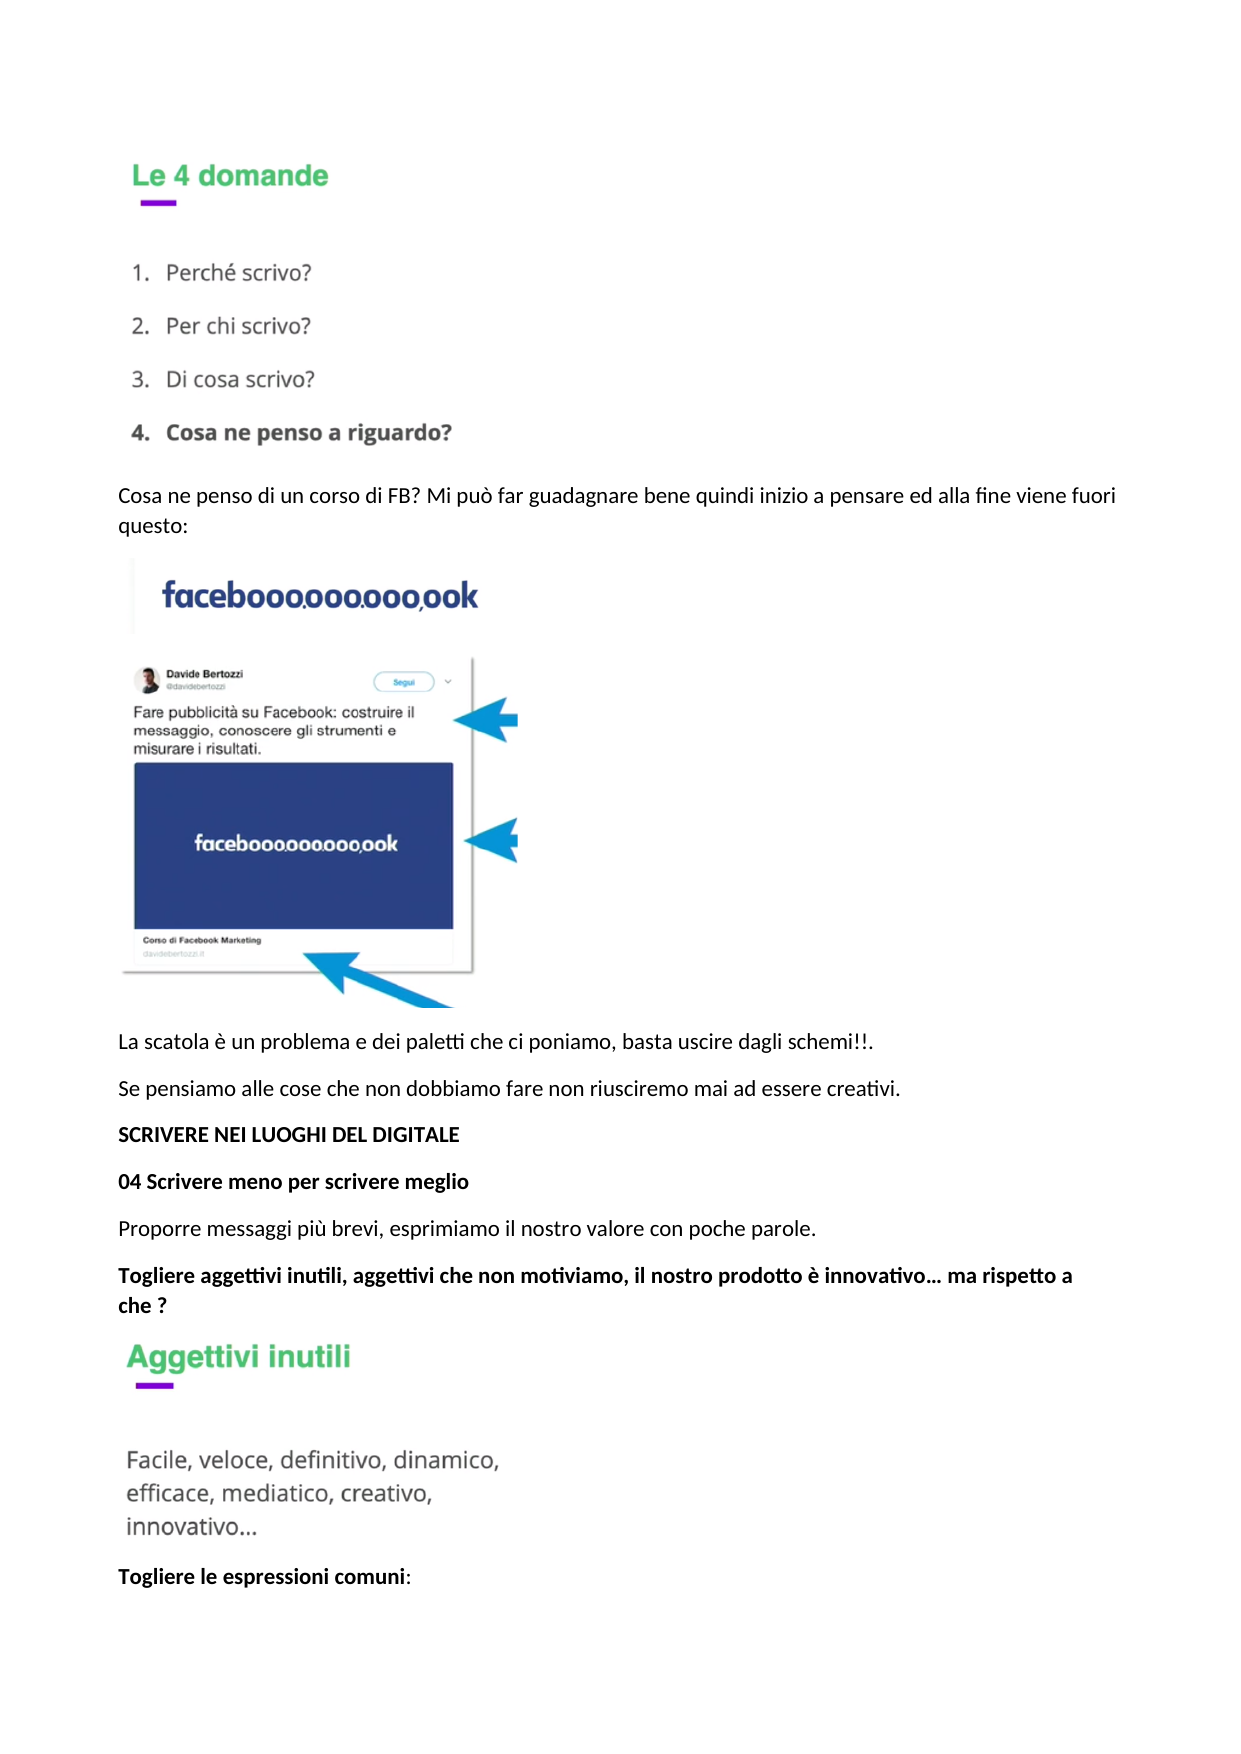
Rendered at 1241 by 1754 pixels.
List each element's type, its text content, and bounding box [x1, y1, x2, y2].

text Se pensiamo alle cose che non dobbiamo fare non riusciremo mai ad essere creativi. [118, 1074, 1122, 1102]
picture [118, 652, 518, 1008]
picture [118, 147, 473, 463]
text Proporre messaggi più brevi, esprimiamo il nostro valore con poche parole. [118, 1214, 1122, 1242]
text La scatola è un problema e dei paletti che ci poniamo, basta uscire dagli schemi!!. [118, 1027, 1122, 1055]
picture [118, 558, 500, 634]
text Togliere le espressioni comuni: [118, 1562, 1122, 1590]
text Togliere aggettivi inutili, aggettivi che non motiviamo, il nostro prodotto è innovativo… ma rispetto a che ? [118, 1261, 1122, 1319]
text Cosa ne penso di un corso di FB? Mi può far guadagnare bene quindi inizio a pensare ed alla fine viene fuori questo: [118, 481, 1122, 539]
picture [118, 1338, 535, 1544]
text 04 Scrivere meno per scrivere meglio [118, 1167, 1122, 1195]
text SCRIVERE NEI LUOGHI DEL DIGITALE [118, 1121, 1122, 1148]
